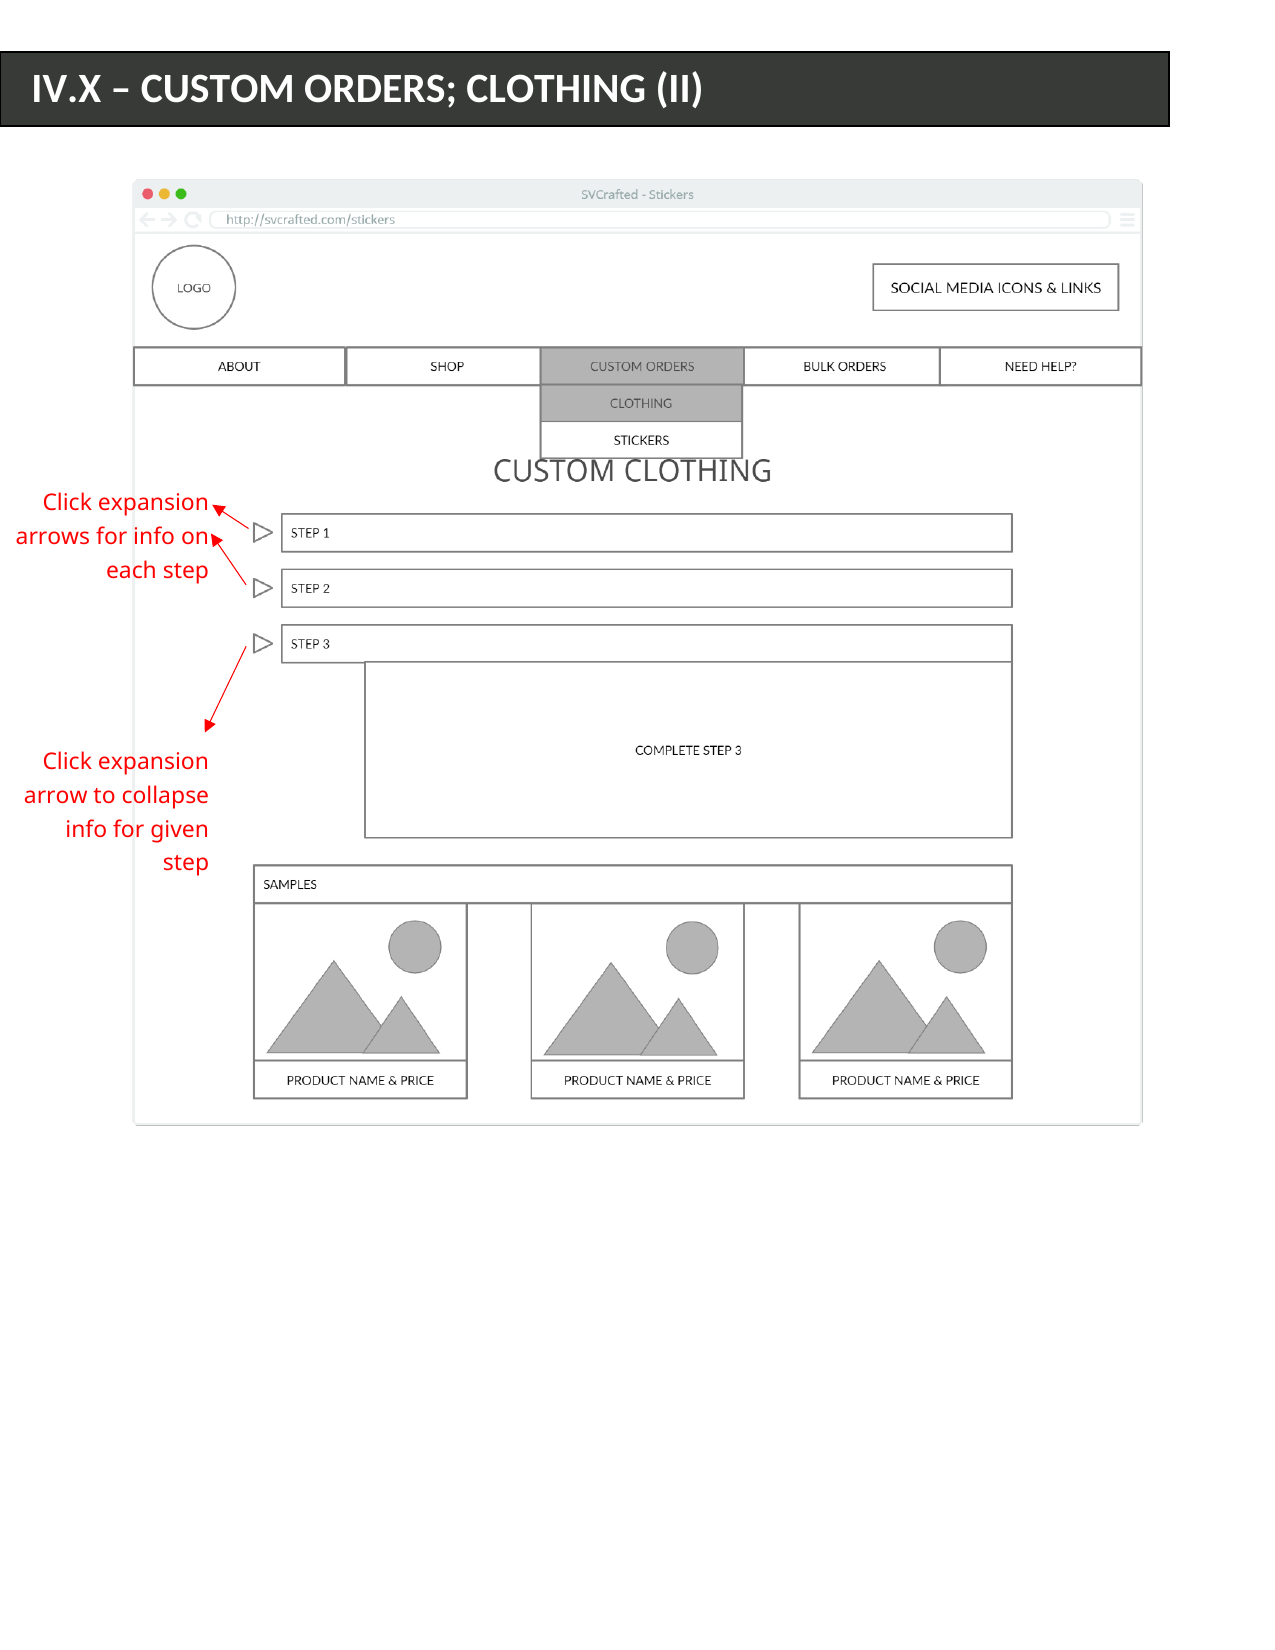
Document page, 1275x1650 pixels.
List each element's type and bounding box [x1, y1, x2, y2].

picture [127, 758, 133, 768]
picture [127, 826, 131, 836]
picture [127, 499, 133, 509]
picture [127, 170, 1142, 1132]
